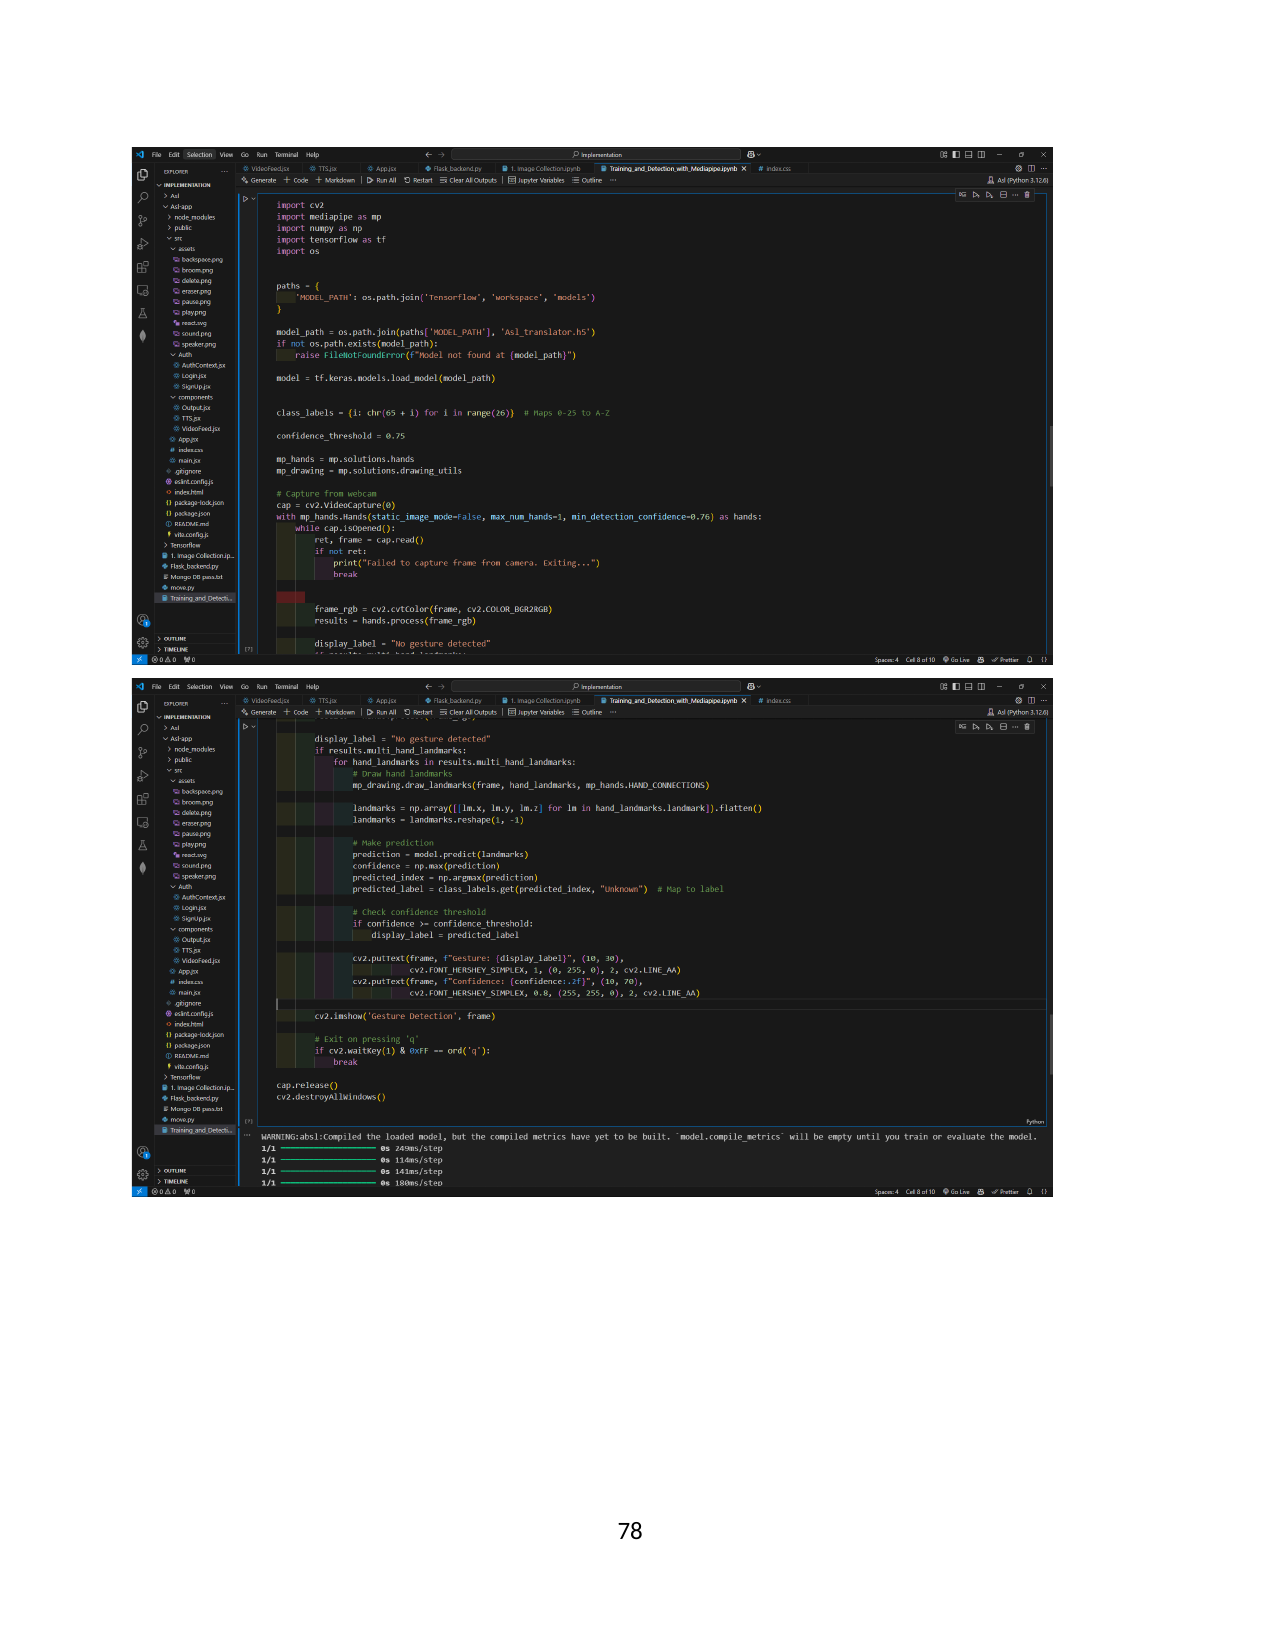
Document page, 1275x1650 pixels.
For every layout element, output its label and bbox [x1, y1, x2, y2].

picture [131, 678, 1053, 1197]
picture [131, 147, 1053, 665]
